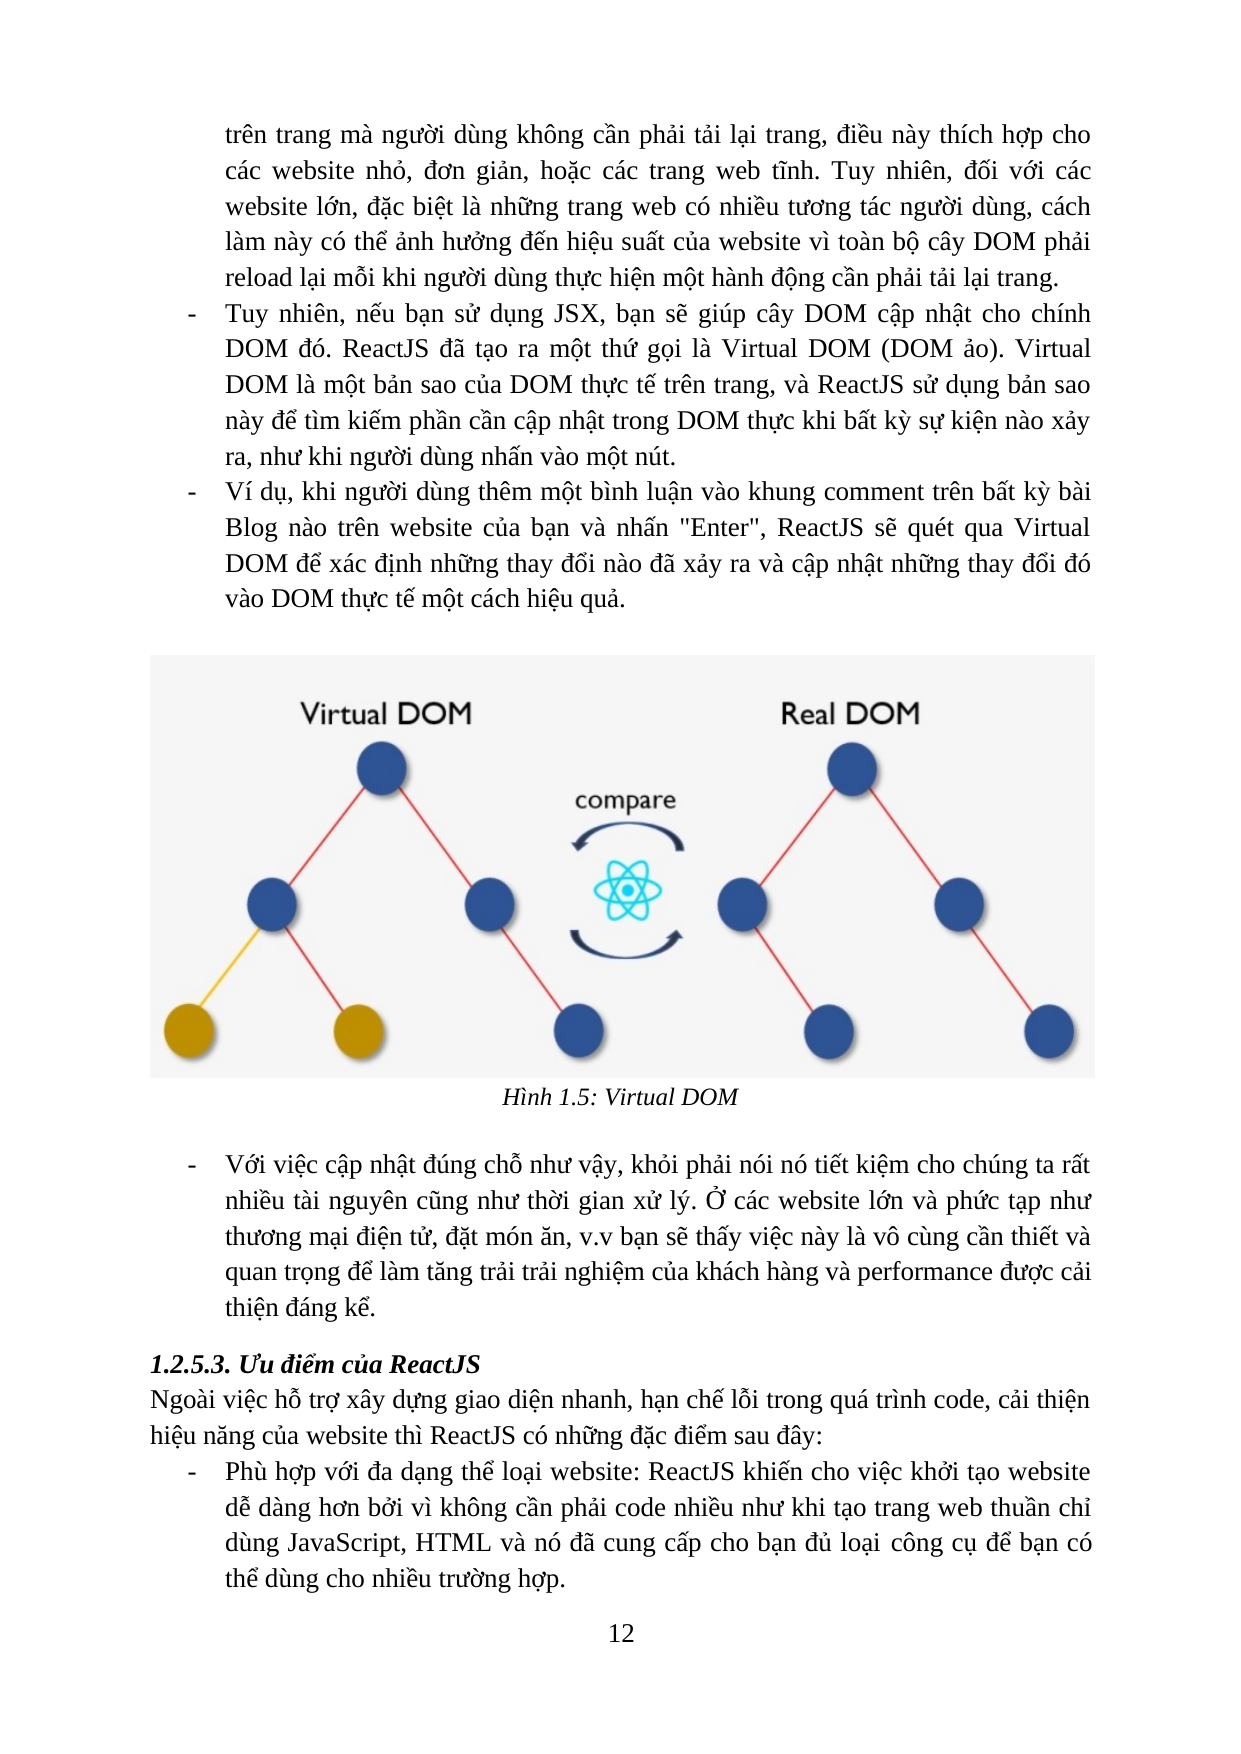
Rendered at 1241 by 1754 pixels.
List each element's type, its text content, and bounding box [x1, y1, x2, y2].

text Ngoài việc hỗ trợ xây dựng giao diện nhanh, hạn chế lỗi trong quá trình code, cải thiện hiệu năng của website thì ReactJS có những đặc điểm sau đây: [150, 1383, 1092, 1450]
text Hình 1.5: Virtual DOM [150, 1082, 1092, 1111]
subtitle 1.2.5.3. Ưu điểm của ReactJS [150, 1348, 1092, 1379]
list Phù hợp với đa dạng thể loại website: ReactJS khiến cho việc khởi tạo website dễ dàng hơn bởi vì không cần phải code nhiều như khi tạo trang web thuần chỉ dùng JavaScript, HTML và nó đã cung cấp cho bạn đủ loại công cụ để bạn có thể dùng cho nhiều trường hợp. [187, 1455, 1092, 1593]
list Tuy nhiên, nếu bạn sử dụng JSX, bạn sẽ giúp cây DOM cập nhật cho chính DOM đó. ReactJS đã tạo ra một thứ gọi là Virtual DOM (DOM ảo). Virtual DOM là một bản sao của DOM thực tế trên trang, và ReactJS sử dụng bản sao này để tìm kiếm phần cần cập nhật trong DOM thực khi bất kỳ sự kiện nào xảy ra, như khi người dùng nhấn vào một nút. [187, 297, 1092, 471]
list Với việc cập nhật đúng chỗ như vậy, khỏi phải nói nó tiết kiệm cho chúng ta rất nhiều tài nguyên cũng như thời gian xử lý. Ở các website lớn và phức tạp như thương mại điện tử, đặt món ăn, v.v bạn sẽ thấy việc này là vô cùng cần thiết và quan trọng để làm tăng trải trải nghiệm của khách hàng và performance được cải thiện đáng kể. [187, 1148, 1092, 1322]
picture [150, 655, 1095, 1078]
list Ví dụ, khi người dùng thêm một bình luận vào khung comment trên bất kỳ bài Blog nào trên website của bạn và nhấn "Enter", ReactJS sẽ quét qua Virtual DOM để xác định những thay đổi nào đã xảy ra và cập nhật những thay đổi đó vào DOM thực tế một cách hiệu quả. [187, 475, 1092, 614]
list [187, 118, 1092, 292]
